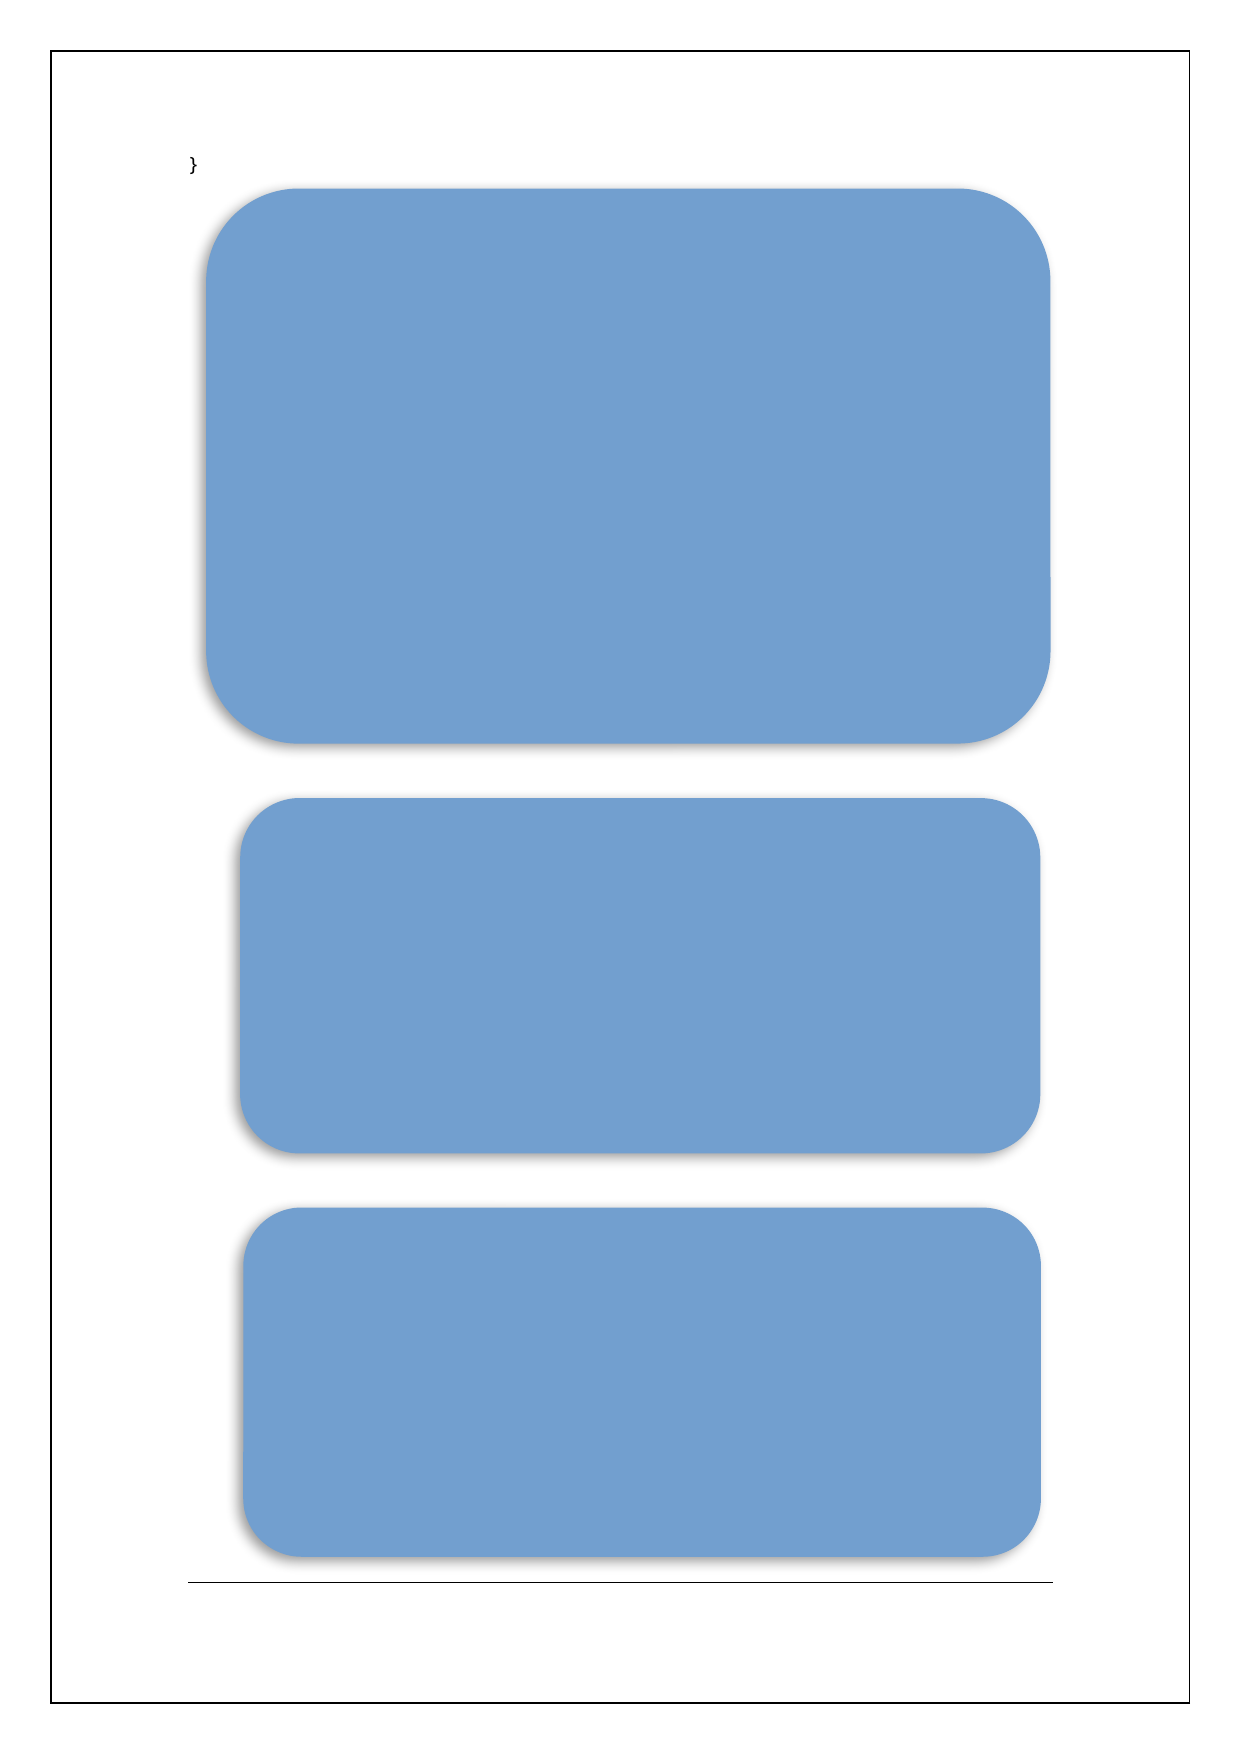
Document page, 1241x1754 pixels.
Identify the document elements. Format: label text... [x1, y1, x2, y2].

text } [187, 150, 1053, 767]
